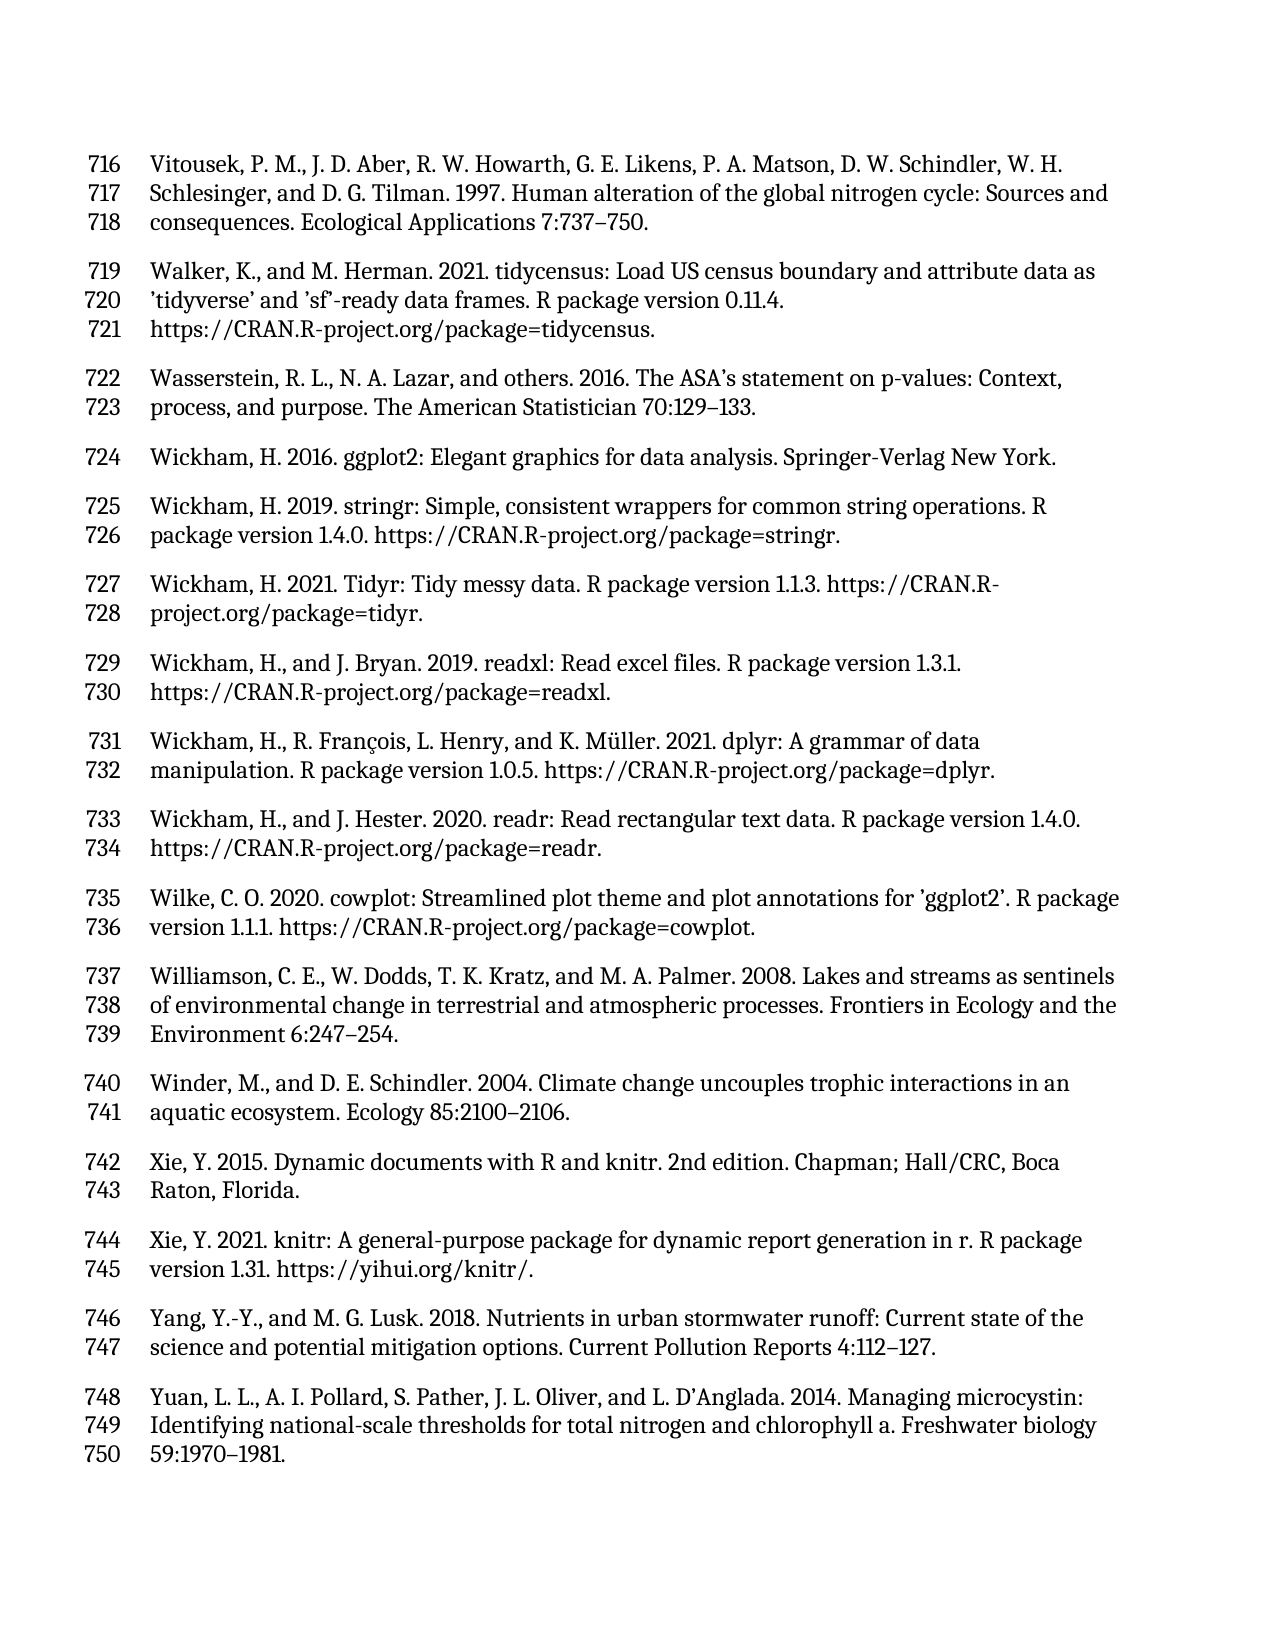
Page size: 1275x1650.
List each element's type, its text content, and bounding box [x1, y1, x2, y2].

text Wilke, C. O. 2020. cowplot: Streamlined plot theme and plot annotations for ’ggplot2’. R package version 1.1.1. https://CRAN.R-project.org/package=cowplot. [150, 884, 1125, 941]
text Walker, K., and M. Herman. 2021. tidycensus: Load US census boundary and attribute data as ’tidyverse’ and ’sf’-ready data frames. R package version 0.11.4. https://CRAN.R-project.org/package=tidycensus. [150, 257, 1125, 343]
text Wickham, H., and J. Bryan. 2019. readxl: Read excel files. R package version 1.3.1. https://CRAN.R-project.org/package=readxl. [150, 649, 1125, 706]
text Wickham, H. 2021. Tidyr: Tidy messy data. R package version 1.1.3. https://CRAN.R-project.org/package=tidyr. [150, 570, 1125, 628]
text Wickham, H. 2019. stringr: Simple, consistent wrappers for common string operations. R package version 1.4.0. https://CRAN.R-project.org/package=stringr. [150, 492, 1125, 549]
text Winder, M., and D. E. Schindler. 2004. Climate change uncouples trophic interactions in an aquatic ecosystem. Ecology 85:2100–2106. [150, 1069, 1125, 1127]
text Wickham, H. 2016. ggplot2: Elegant graphics for data analysis. Springer-Verlag New York. [150, 442, 1125, 471]
text Vitousek, P. M., J. D. Aber, R. W. Howarth, G. E. Likens, P. A. Matson, D. W. Schindler, W. H. Schlesinger, and D. G. Tilman. 1997. Human alteration of the global nitrogen cycle: Sources and consequences. Ecological Applications 7:737–750. [150, 150, 1125, 236]
text Wasserstein, R. L., N. A. Lazar, and others. 2016. The ASA’s statement on p-values: Context, process, and purpose. The American Statistician 70:129–133. [150, 364, 1125, 422]
text Yuan, L. L., A. I. Pollard, S. Pather, J. L. Oliver, and L. D’Anglada. 2014. Managing microcystin: Identifying national-scale thresholds for total nitrogen and chlorophyll a. Freshwater biology 59:1970–1981. [150, 1382, 1125, 1469]
text Xie, Y. 2021. knitr: A general-purpose package for dynamic report generation in r. R package version 1.31. https://yihui.org/knitr/. [150, 1226, 1125, 1283]
text Williamson, C. E., W. Dodds, T. K. Kratz, and M. A. Palmer. 2008. Lakes and streams as sentinels of environmental change in terrestrial and atmospheric processes. Frontiers in Ecology and the Environment 6:247–254. [150, 962, 1125, 1048]
text Wickham, H., R. François, L. Henry, and K. Müller. 2021. dplyr: A grammar of data manipulation. R package version 1.0.5. https://CRAN.R-project.org/package=dplyr. [150, 727, 1125, 784]
text Yang, Y.-Y., and M. G. Lusk. 2018. Nutrients in urban stormwater runoff: Current state of the science and potential mitigation options. Current Pollution Reports 4:112–127. [150, 1304, 1125, 1362]
text Wickham, H., and J. Hester. 2020. readr: Read rectangular text data. R package version 1.4.0. https://CRAN.R-project.org/package=readr. [150, 805, 1125, 863]
text Xie, Y. 2015. Dynamic documents with R and knitr. 2nd edition. Chapman; Hall/CRC, Boca Raton, Florida. [150, 1147, 1125, 1205]
